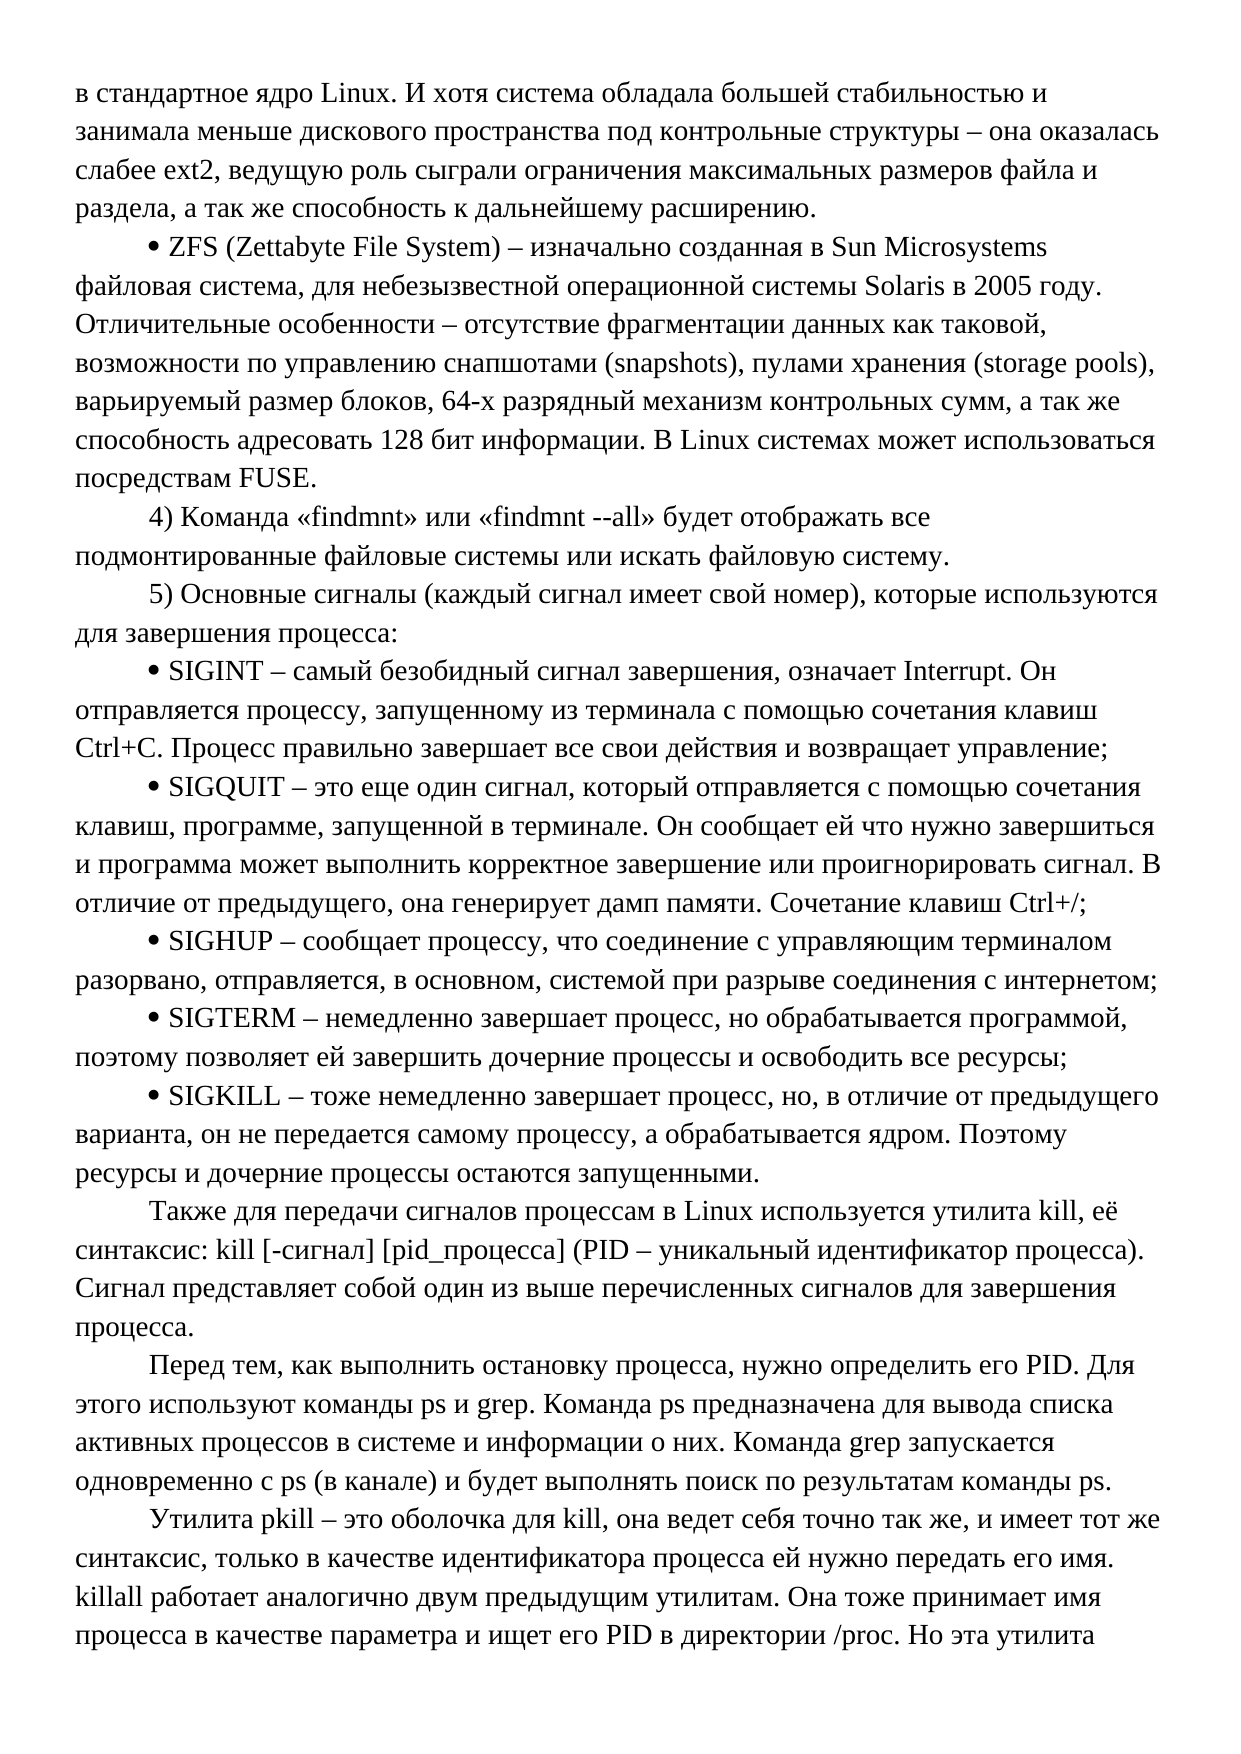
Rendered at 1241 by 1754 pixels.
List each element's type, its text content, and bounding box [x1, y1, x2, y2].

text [75, 75, 1165, 224]
text SIGINT – самый безобидный сигнал завершения, означает Interrupt. Он отправляется процессу, запущенному из терминала с помощью сочетания клавиш Ctrl+C. Процесс правильно завершает все свои действия и возвращает управление; [75, 653, 1165, 764]
text SIGHUP – сообщает процессу, что соединение с управляющим терминалом разорвано, отправляется, в основном, системой при разрыве соединения с интернетом; [75, 923, 1165, 995]
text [75, 1502, 1165, 1651]
text Также для передачи сигналов процессам в Linux используется утилита kill, её синтаксис: kill [-сигнал] [pid_процесса] (PID – уникальный идентификатор процесса). Сигнал представляет собой один из выше перечисленных сигналов для завершения процесса. [75, 1193, 1165, 1342]
text Перед тем, как выполнить остановку процесса, нужно определить его PID. Для этого используют команды ps и grep. Команда ps предназначена для вывода списка активных процессов в системе и информации о них. Команда grep запускается одновременно с ps (в канале) и будет выполнять поиск по результатам команды ps. [75, 1347, 1165, 1497]
text SIGQUIT – это еще один сигнал, который отправляется с помощью сочетания клавиш, программе, запущенной в терминале. Он сообщает ей что нужно завершиться и программа может выполнить корректное завершение или проигнорировать сигнал. В отличие от предыдущего, она генерирует дамп памяти. Сочетание клавиш Ctrl+/; [75, 769, 1165, 918]
text ZFS (Zettabyte File System) – изначально созданная в Sun Microsystems файловая система, для небезызвестной операционной системы Solaris в 2005 году. Отличительные особенности – отсутствие фрагментации данных как таковой, возможности по управлению снапшотами (snapshots), пулами хранения (storage pools), варьируемый размер блоков, 64-х разрядный механизм контрольных сумм, а так же способность адресовать 128 бит информации. В Linux системах может использоваться посредствам FUSE. [75, 229, 1165, 494]
text SIGTERM – немедленно завершает процесс, но обрабатывается программой, поэтому позволяет ей завершить дочерние процессы и освободить все ресурсы; [75, 1000, 1165, 1073]
text SIGKILL – тоже немедленно завершает процесс, но, в отличие от предыдущего варианта, он не передается самому процессу, а обрабатывается ядром. Поэтому ресурсы и дочерние процессы остаются запущенными. [75, 1078, 1165, 1188]
text 5) Основные сигналы (каждый сигнал имеет свой номер), которые используются для завершения процесса: [75, 576, 1165, 648]
text 4) Команда «findmnt» или «findmnt --all» будет отображать все подмонтированные файловые системы или искать файловую систему. [75, 499, 1165, 571]
